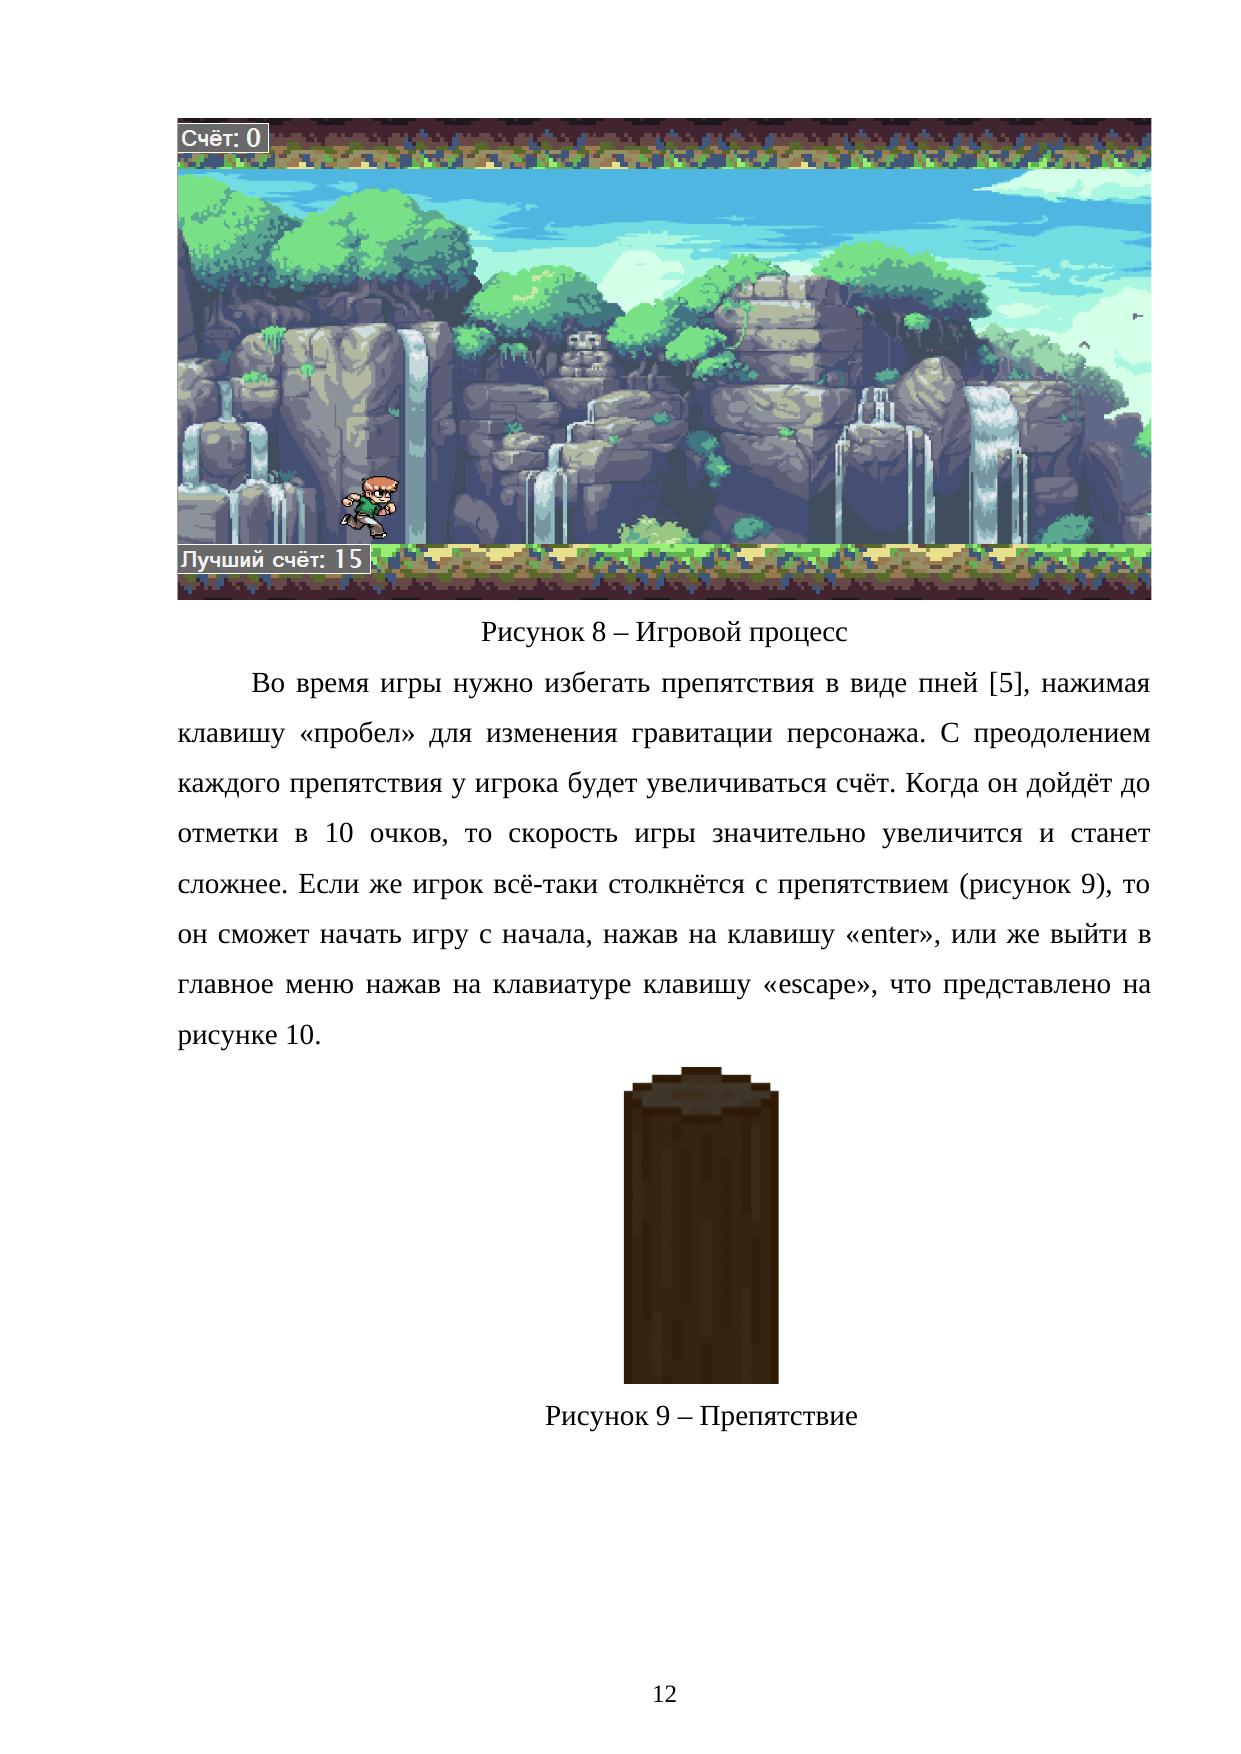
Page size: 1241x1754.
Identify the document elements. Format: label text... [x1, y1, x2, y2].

picture [623, 1067, 779, 1384]
text Во время игры нужно избегать препятствия в виде пней [5], нажимая клавишу «пробел» для изменения гравитации персонажа. С преодолением каждого препятствия у игрока будет увеличиваться счёт. Когда он дойдёт до отметки в 10 очков, то скорость игры значительно увеличится и станет сложнее. Если же игрок всё-таки столкнётся с препятствием (рисунок 9), то он сможет начать игру с начала, нажав на клавишу «enter», или же выйти в главное меню нажав на клавиатуре клавишу «escape», что представлено на рисунке 10. [177, 665, 1152, 1050]
picture [177, 118, 1152, 600]
text Рисунок 8 – Игровой процесс [177, 614, 1152, 648]
text Рисунок 9 – Препятствие [177, 1398, 1152, 1432]
